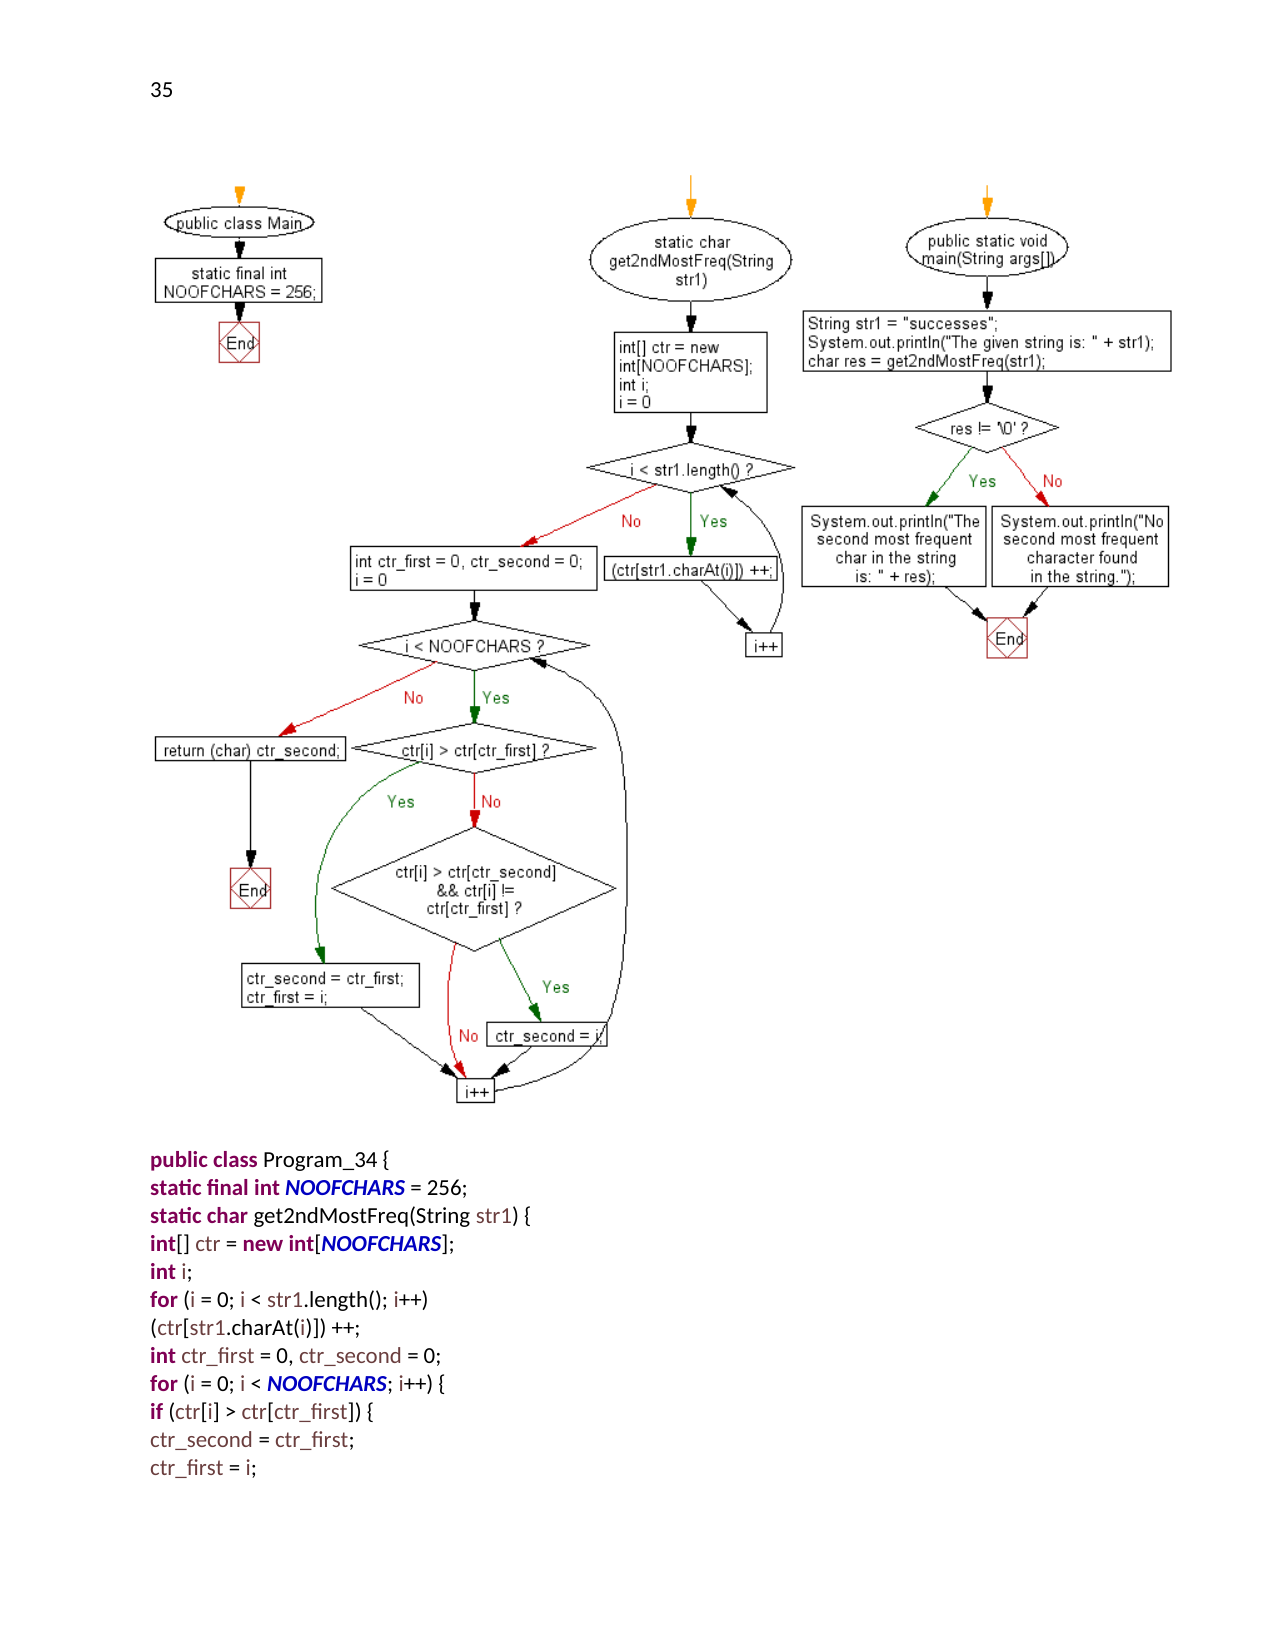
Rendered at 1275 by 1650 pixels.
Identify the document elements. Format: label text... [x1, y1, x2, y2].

text public class Program_34 { [150, 1145, 1125, 1173]
text static char get2ndMostFreq(String str1) { [150, 1201, 1125, 1229]
picture [150, 150, 1173, 1122]
text int ctr_first = 0, ctr_second = 0; [150, 1341, 1125, 1369]
text for (i = 0; i < str1.length(); i++) [150, 1285, 1125, 1313]
text if (ctr[i] > ctr[ctr_first]) { [150, 1397, 1125, 1425]
text (ctr[str1.charAt(i)]) ++; [150, 1313, 1125, 1341]
text static final int NOOFCHARS = 256; [150, 1173, 1125, 1201]
text int i; [150, 1257, 1125, 1285]
text ctr_first = i; [150, 1453, 1125, 1481]
text for (i = 0; i < NOOFCHARS; i++) { [150, 1369, 1125, 1397]
text int[] ctr = new int[NOOFCHARS]; [150, 1229, 1125, 1257]
text ctr_second = ctr_first; [150, 1425, 1125, 1453]
